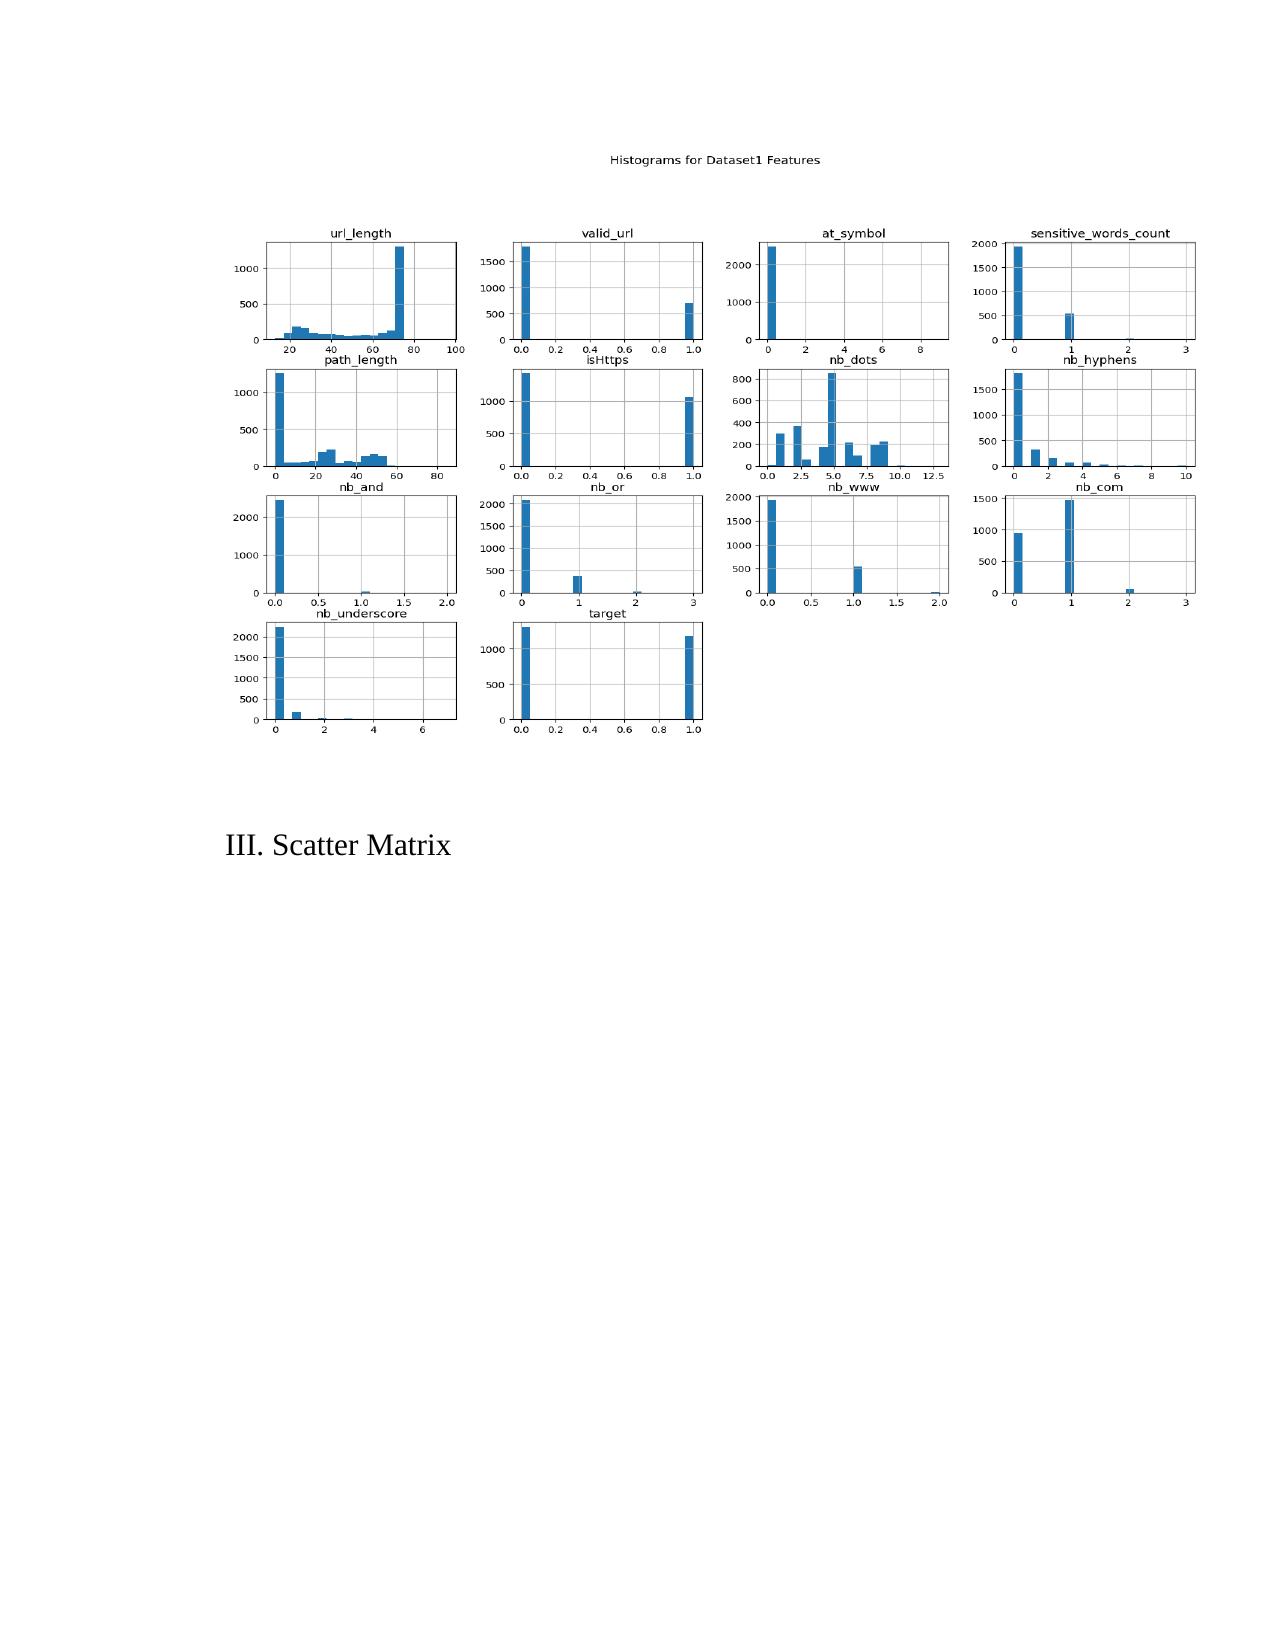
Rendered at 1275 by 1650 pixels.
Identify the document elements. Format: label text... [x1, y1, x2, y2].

picture [225, 150, 1200, 740]
list III. Scatter Matrix [225, 826, 1125, 862]
